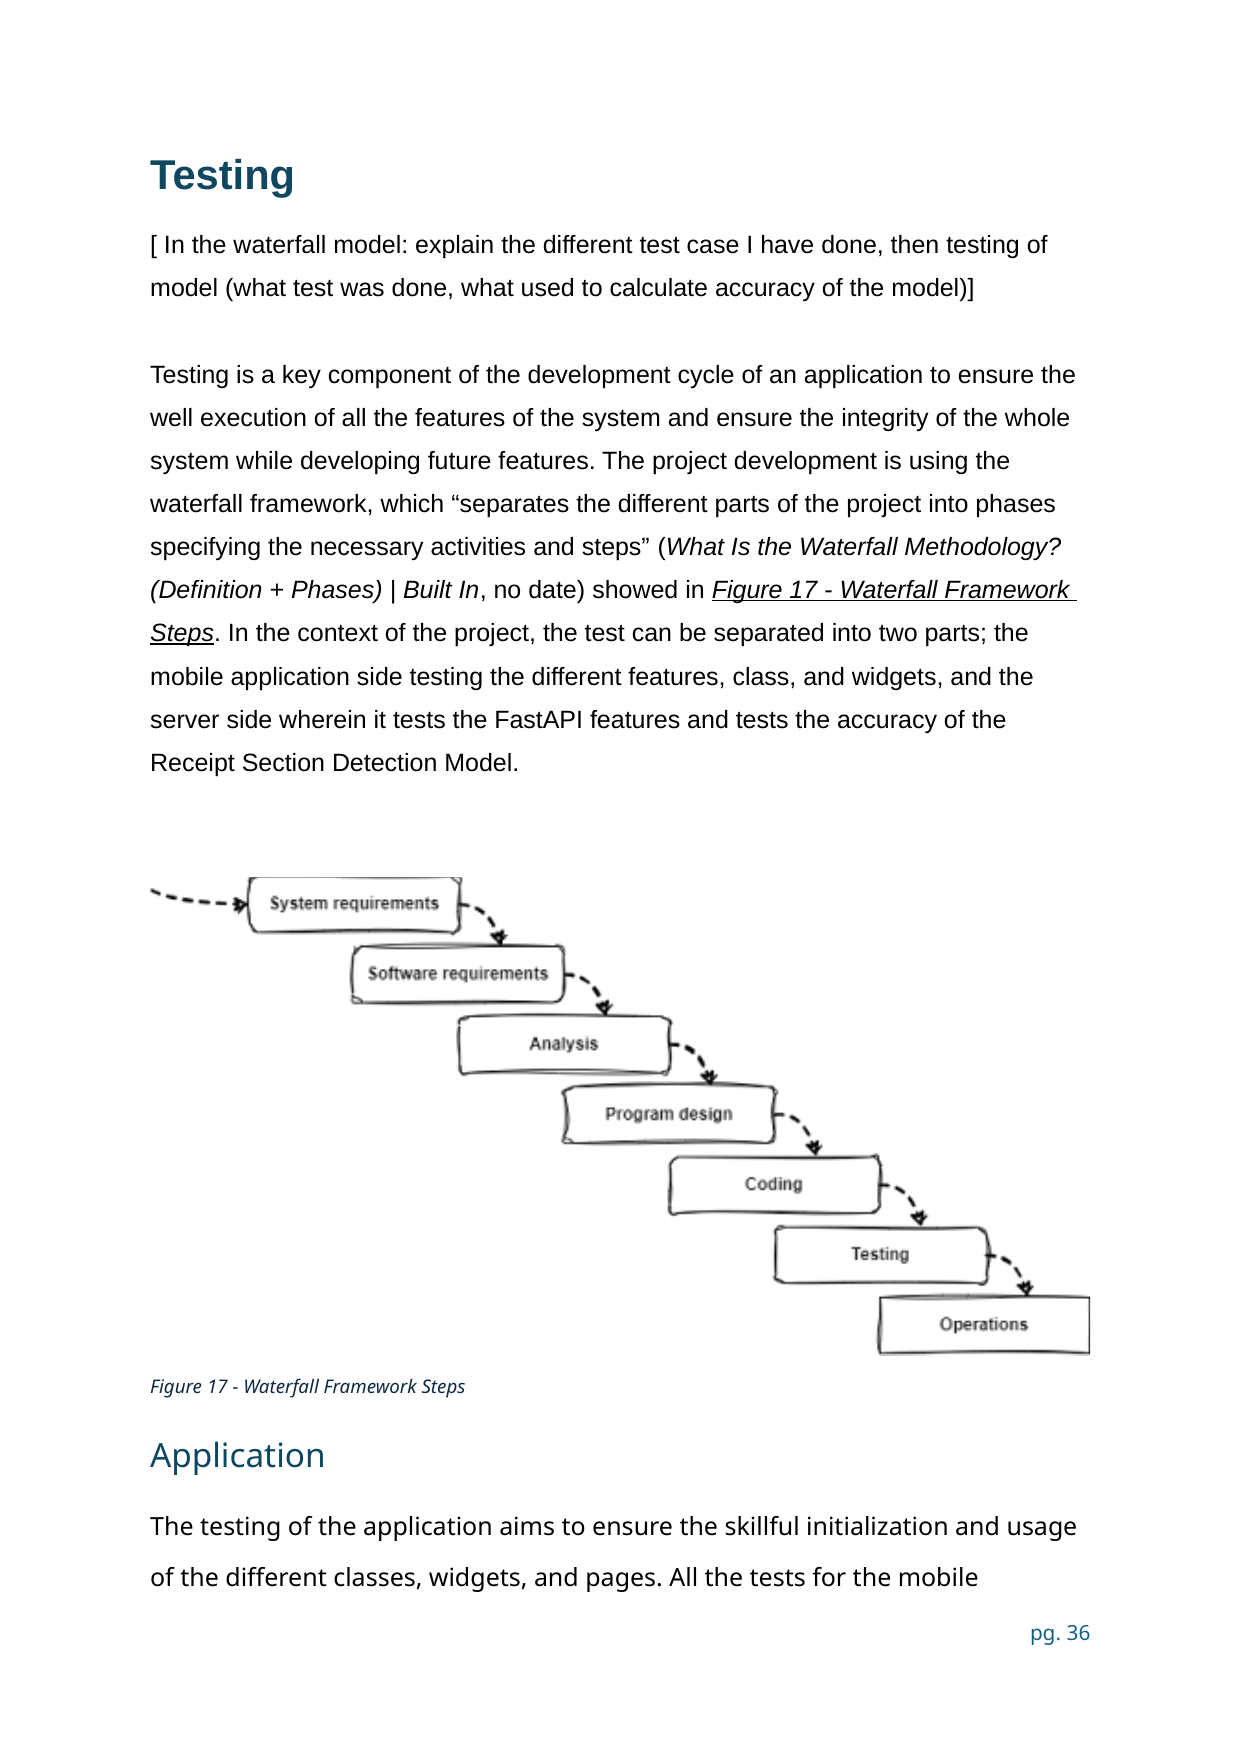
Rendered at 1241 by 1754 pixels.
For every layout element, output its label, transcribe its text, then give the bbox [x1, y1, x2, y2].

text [150, 1508, 1090, 1593]
text [ In the waterfall model: explain the different test case I have done, then testing of model (what test was done, what used to calculate accuracy of the model)] [150, 230, 1090, 302]
picture [150, 877, 1091, 1356]
subtitle Application [150, 1432, 1090, 1477]
subtitle Testing [150, 150, 1090, 198]
